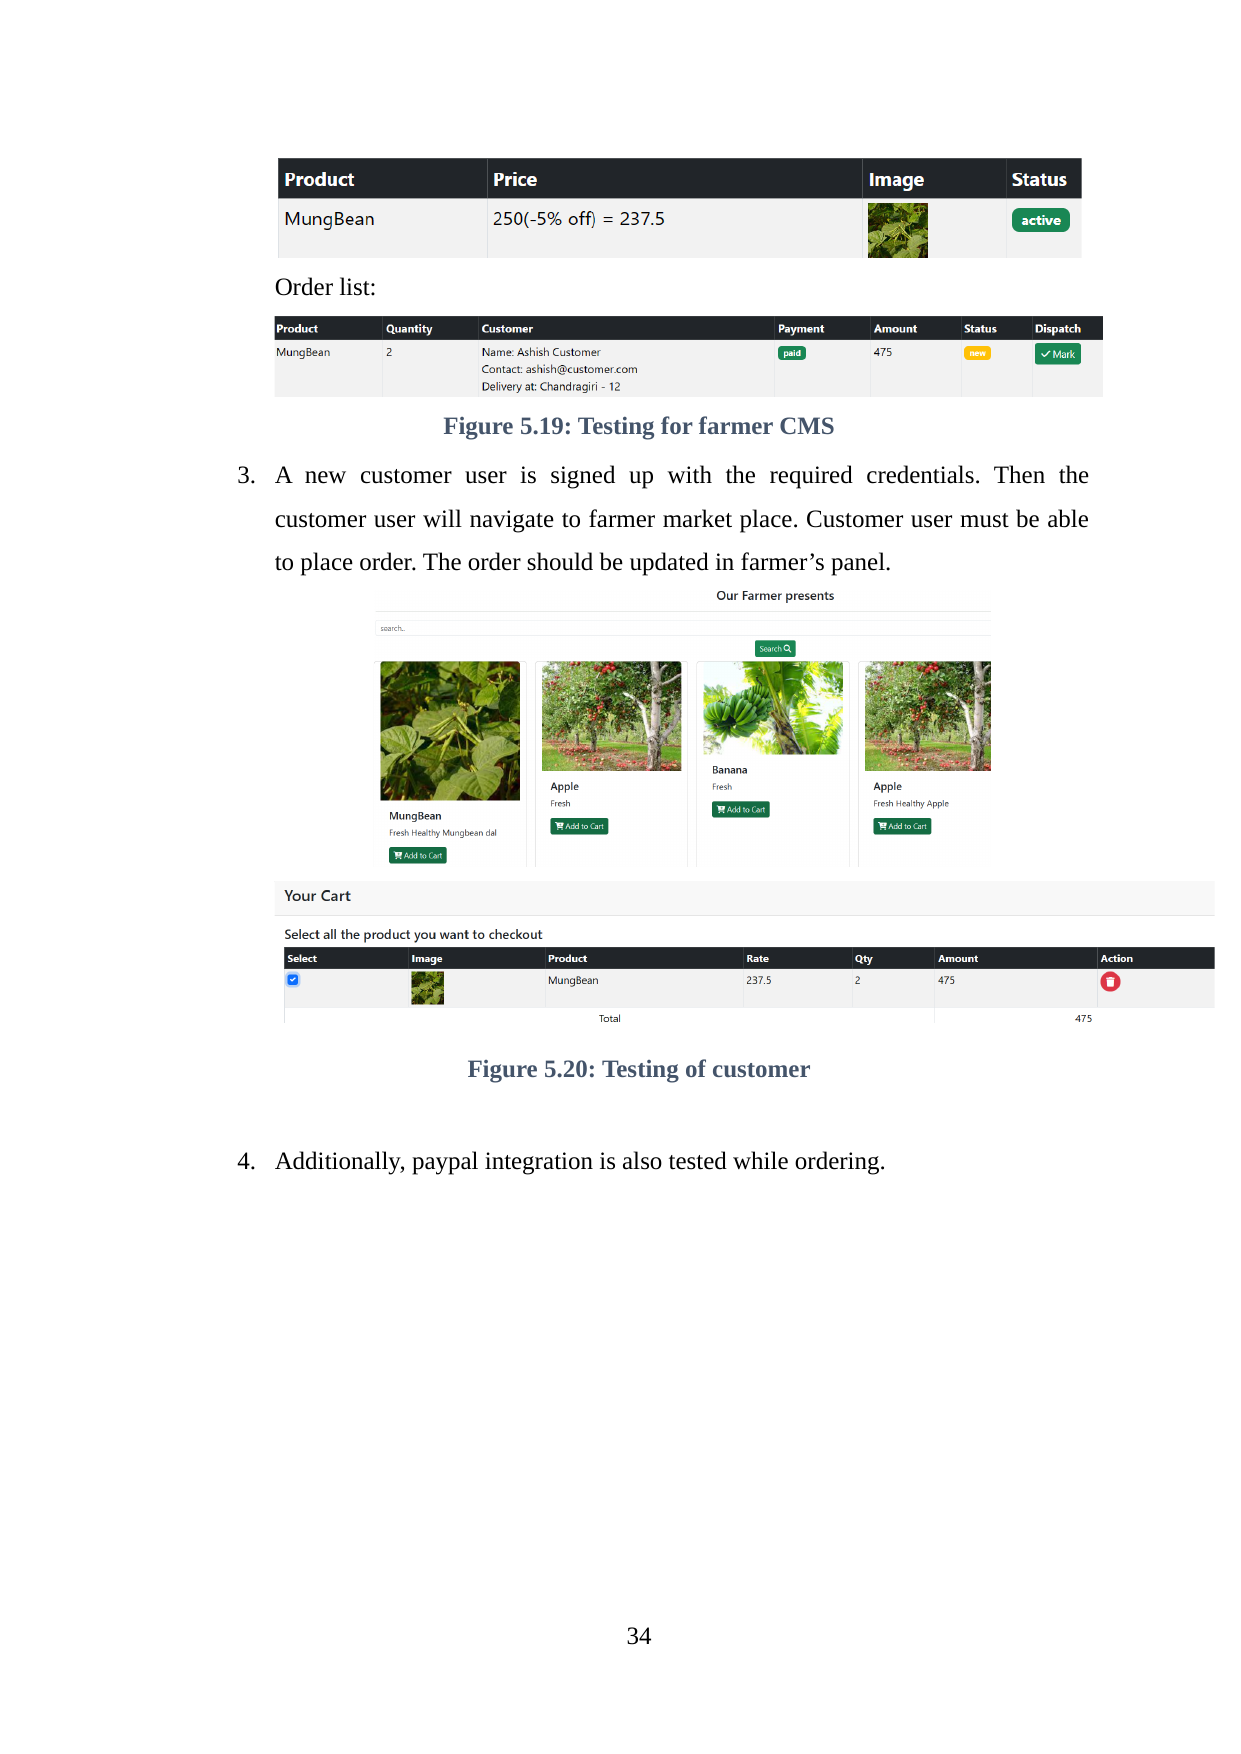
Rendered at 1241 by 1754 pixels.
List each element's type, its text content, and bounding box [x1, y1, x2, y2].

list Additionally, paypal integration is also tested while ordering. [237, 981, 1090, 1010]
picture [274, 716, 1215, 858]
picture [274, 150, 1103, 232]
list A new customer user is signed up with the required credentials. Then the customer user will navigate to farmer market place. Customer user must be able to place order. The order should be updated in farmer’s panel. [237, 296, 1090, 411]
picture [373, 425, 991, 702]
